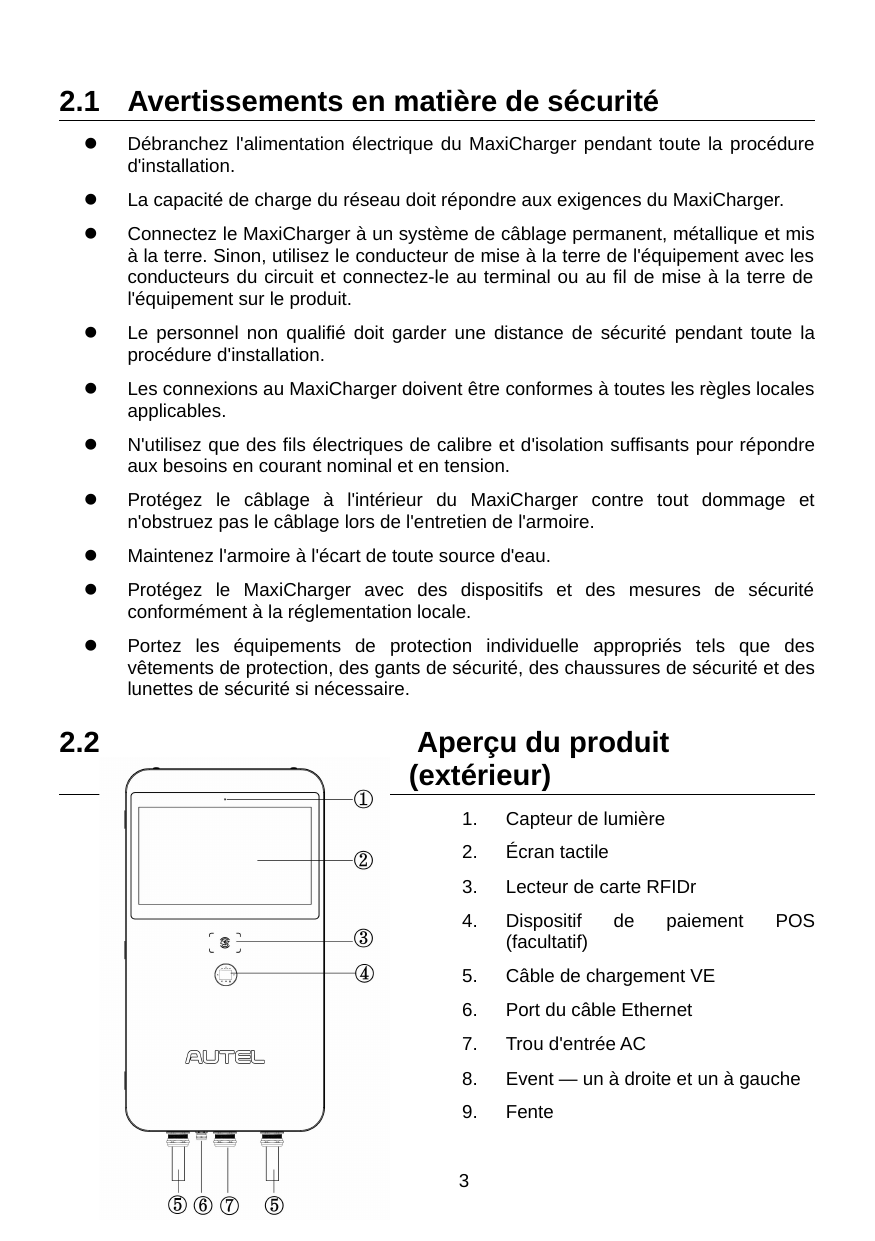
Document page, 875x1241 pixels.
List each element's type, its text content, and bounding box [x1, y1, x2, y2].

list Lecteur de carte RFIDr [390, 875, 815, 897]
list Maintenez l'armoire à l'écart de toute source d'eau. [83, 545, 815, 567]
list La capacité de charge du réseau doit répondre aux exigences du MaxiCharger. [83, 189, 815, 211]
list Le personnel non qualifié doit garder une distance de sécurité pendant toute la procédure d'installation. [83, 322, 815, 365]
list Protégez le MaxiCharger avec des dispositifs et des mesures de sécurité conformément à la réglementation locale. [83, 579, 815, 622]
list Les connexions au MaxiCharger doivent être conformes à toutes les règles locales applicables. [83, 378, 815, 421]
list Port du câble Ethernet [390, 999, 815, 1021]
list Connectez le MaxiCharger à un système de câblage permanent, métallique et mis à la terre. Sinon, utilisez le conducteur de mise à la terre de l'équipement avec les conducteurs du circuit et connectez-le au terminal ou au fil de mise à la terre de l'équipement sur le produit. [83, 223, 815, 309]
list Fente [390, 1101, 815, 1123]
list Event — un à droite et un à gauche [390, 1067, 815, 1089]
list Dispositif de paiement POS (facultatif) [390, 909, 815, 953]
list Câble de chargement VE [390, 965, 815, 987]
subtitle Aperçu du produit (extérieur) [59, 724, 815, 794]
subtitle Avertissements en matière de sécurité [59, 84, 815, 120]
list Capteur de lumière [390, 807, 815, 829]
list Portez les équipements de protection individuelle appropriés tels que des vêtements de protection, des gants de sécurité, des chaussures de sécurité et des lunettes de sécurité si nécessaire. [83, 635, 815, 699]
list Protégez le câblage à l'intérieur du MaxiCharger contre tout dommage et n'obstruez pas le câblage lors de l'entretien de l'armoire. [83, 489, 815, 532]
list Débranchez l'alimentation électrique du MaxiCharger pendant toute la procédure d'installation. [83, 133, 815, 176]
list Écran tactile [390, 841, 815, 863]
list Trou d'entrée AC [390, 1033, 815, 1055]
list N'utilisez que des fils électriques de calibre et d'isolation suffisants pour répondre aux besoins en courant nominal et en tension. [83, 433, 815, 477]
